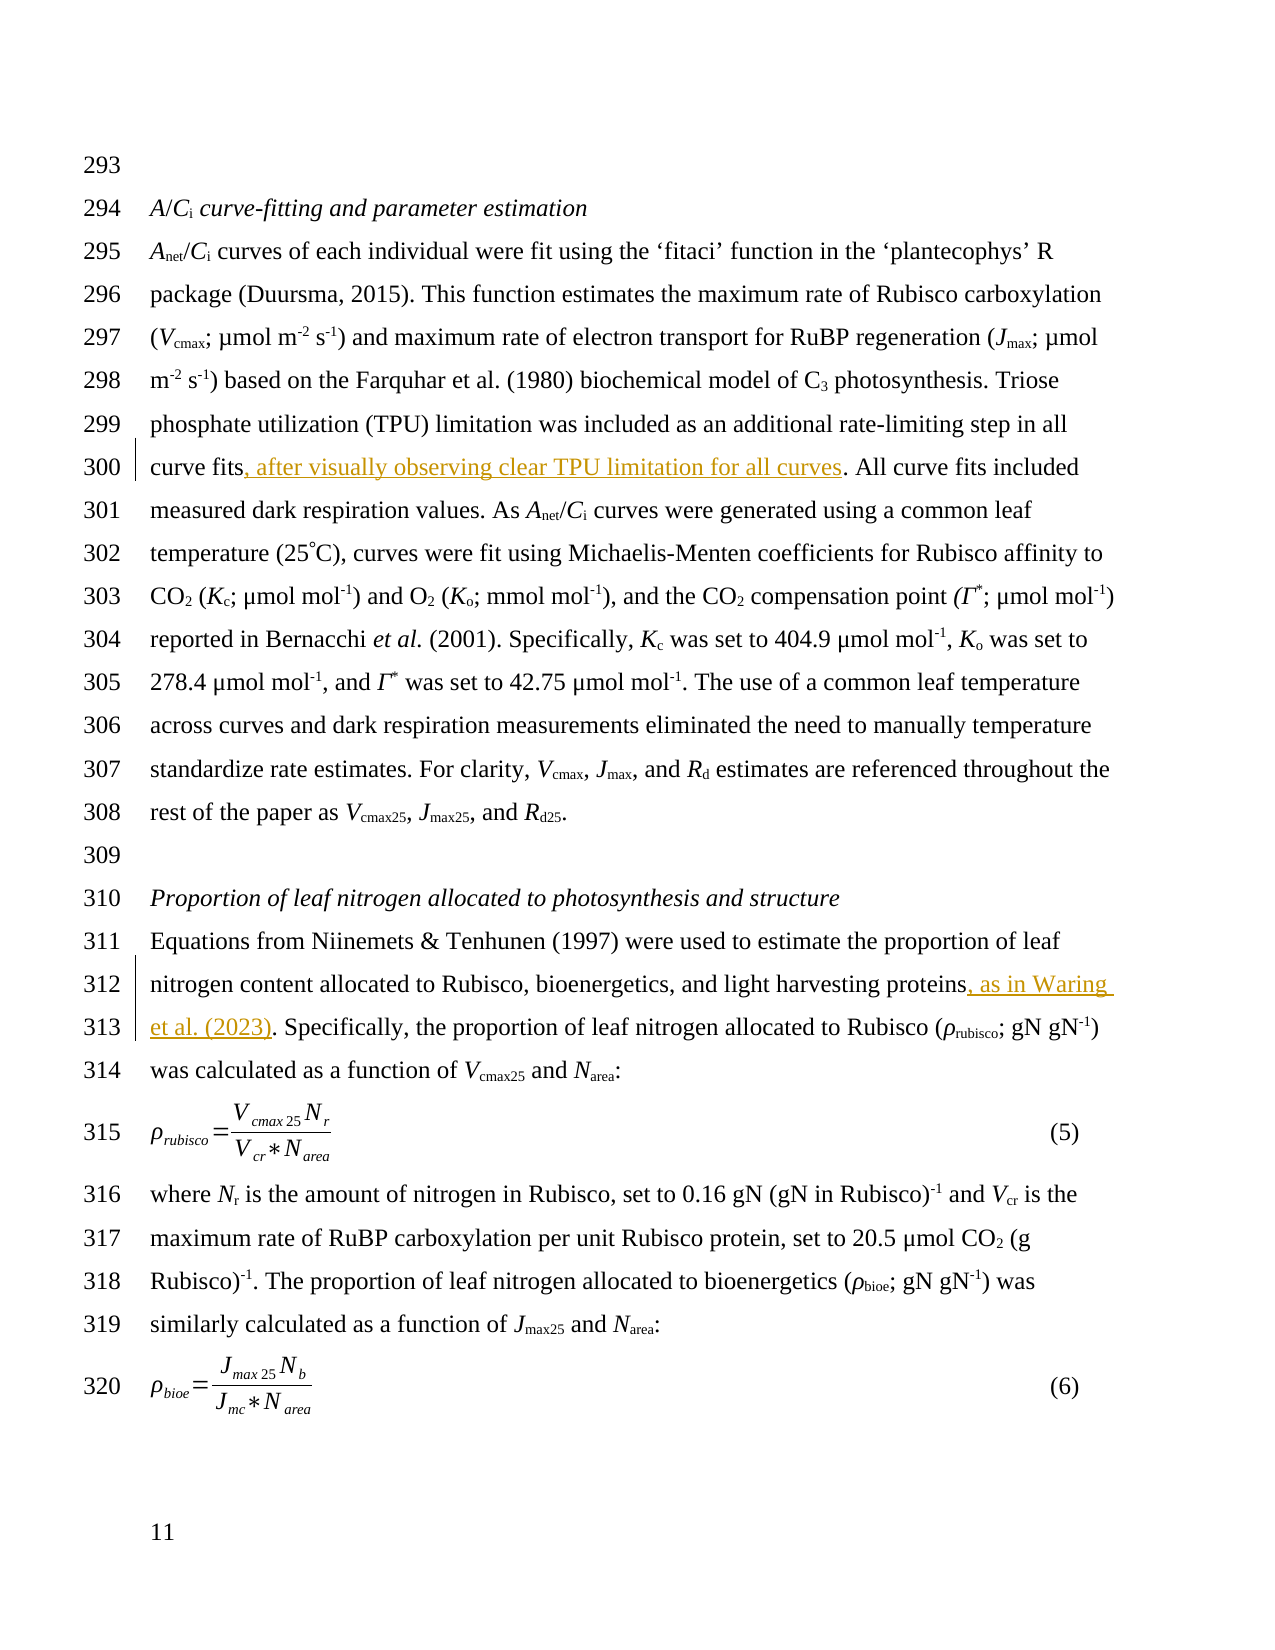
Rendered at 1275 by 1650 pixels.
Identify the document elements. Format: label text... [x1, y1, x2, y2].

text Anet/Ci curves of each individual were fit using the ‘fitaci’ function in the ‘plantecophys’ R package . This function estimates the maximum rate of Rubisco carboxylation (Vcmax; µmol m-2 s-1) and maximum rate of electron transport for RuBP regeneration (Jmax; µmol m-2 s-1) based on the biochemical model of C3 photosynthesis. Triose phosphate utilization (TPU) limitation was included as an additional rate-limiting step in all curve fits. All curve fits included measured dark respiration values. As Anet/Ci curves were generated using a common leaf temperature (25C), curves were fit using Michaelis-Menten coefficients for Rubisco affinity to CO2 (Kc; μmol mol-1) and O2 (Ko; mmol mol-1), and the CO2 compensation point (Γ*; μmol mol-1) reported in Bernacchi et al. (2001). Specifically, Kc was set to 404.9 μmol mol-1, Ko was set to 278.4 μmol mol-1, and Γ* was set to 42.75 μmol mol-1. The use of a common leaf temperature across curves and dark respiration measurements eliminated the need to manually temperature standardize rate estimates. For clarity, Vcmax, Jmax, and Rd estimates are referenced throughout the rest of the paper as Vcmax25, Jmax25, and Rd25. [150, 236, 1125, 826]
text A/Ci curve-fitting and parameter estimation [150, 193, 1125, 222]
text (6) [150, 1352, 1125, 1418]
text (5) [150, 1099, 1125, 1165]
text Equations from were used to estimate the proportion of leaf nitrogen content allocated to Rubisco, bioenergetics, and light harvesting proteins. Specifically, the proportion of leaf nitrogen allocated to Rubisco (ρrubisco; gN gN-1) was calculated as a function of Vcmax25 and Narea: [150, 926, 1125, 1084]
text where Nr is the amount of nitrogen in Rubisco, set to 0.16 gN (gN in Rubisco)-1 and Vcr is the maximum rate of RuBP carboxylation per unit Rubisco protein, set to 20.5 μmol CO2 (g Rubisco)-1. The proportion of leaf nitrogen allocated to bioenergetics (ρbioe; gN gN-1) was similarly calculated as a function of Jmax25 and Narea: [150, 1179, 1125, 1338]
text Proportion of leaf nitrogen allocated to photosynthesis and structure [150, 883, 1125, 912]
